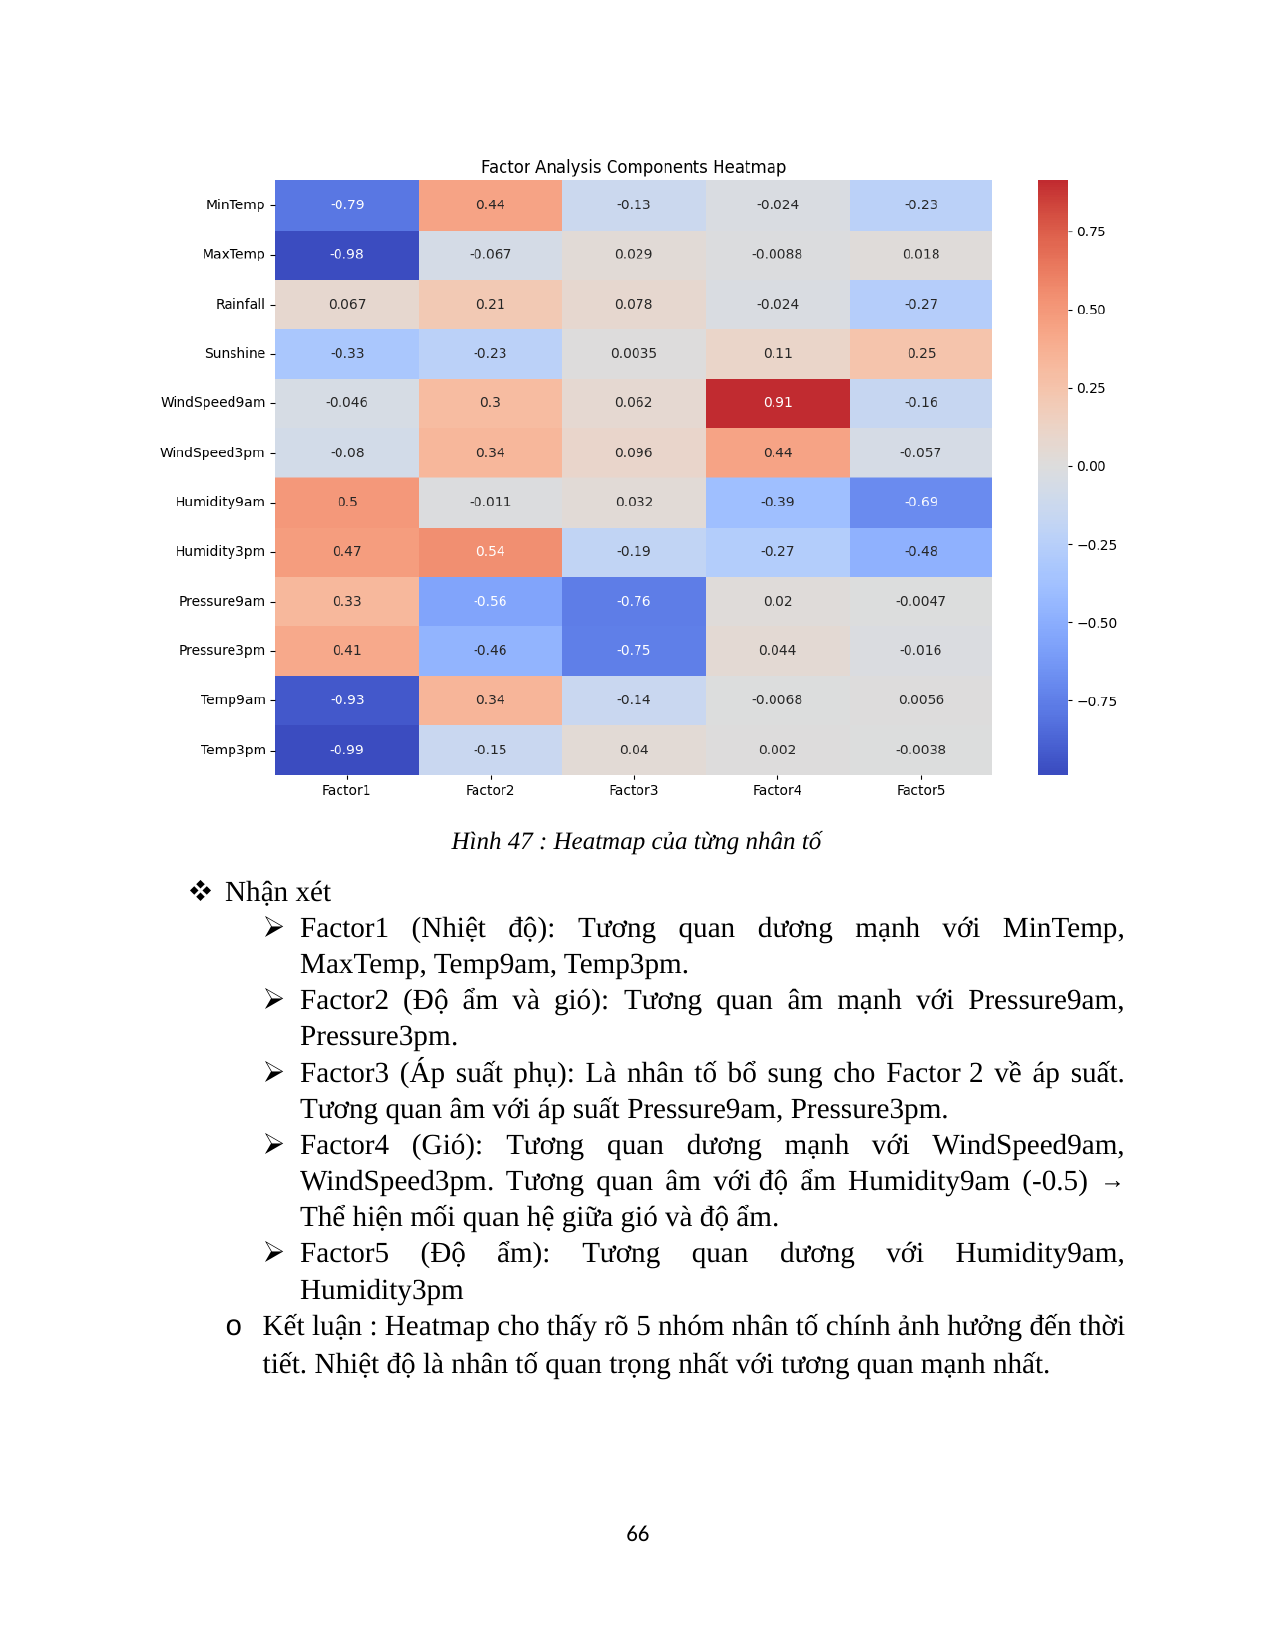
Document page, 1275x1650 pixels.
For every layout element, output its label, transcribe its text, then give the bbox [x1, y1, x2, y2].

list Nhận xét [187, 874, 1125, 907]
picture [150, 150, 1125, 807]
list Factor3 (Áp suất phụ): Là nhân tố bổ sung cho Factor 2 về áp suất. Tương quan âm với áp suất Pressure9am, Pressure3pm. [262, 1055, 1125, 1124]
list Factor5 (Độ ẩm): Tương quan dương với Humidity9am, Humidity3pm [262, 1236, 1125, 1305]
list Factor2 (Độ ẩm và gió): Tương quan âm mạnh với Pressure9am, Pressure3pm. [262, 982, 1125, 1052]
text Hình 47 : Heatmap của từng nhân tố [150, 826, 1125, 855]
list Factor4 (Gió): Tương quan dương mạnh với WindSpeed9am, WindSpeed3pm. Tương quan âm với độ ẩm Humidity9am (-0.5) Thể hiện mối quan hệ giữa gió và độ ẩm. [262, 1127, 1125, 1233]
list Kết luận : Heatmap cho thấy rõ 5 nhóm nhân tố chính ảnh hưởng đến thời tiết. Nhiệt độ là nhân tố quan trọng nhất với tương quan mạnh nhất. [225, 1308, 1125, 1380]
list Factor1 (Nhiệt độ): Tương quan dương mạnh với MinTemp, MaxTemp, Temp9am, Temp3pm. [262, 910, 1125, 980]
